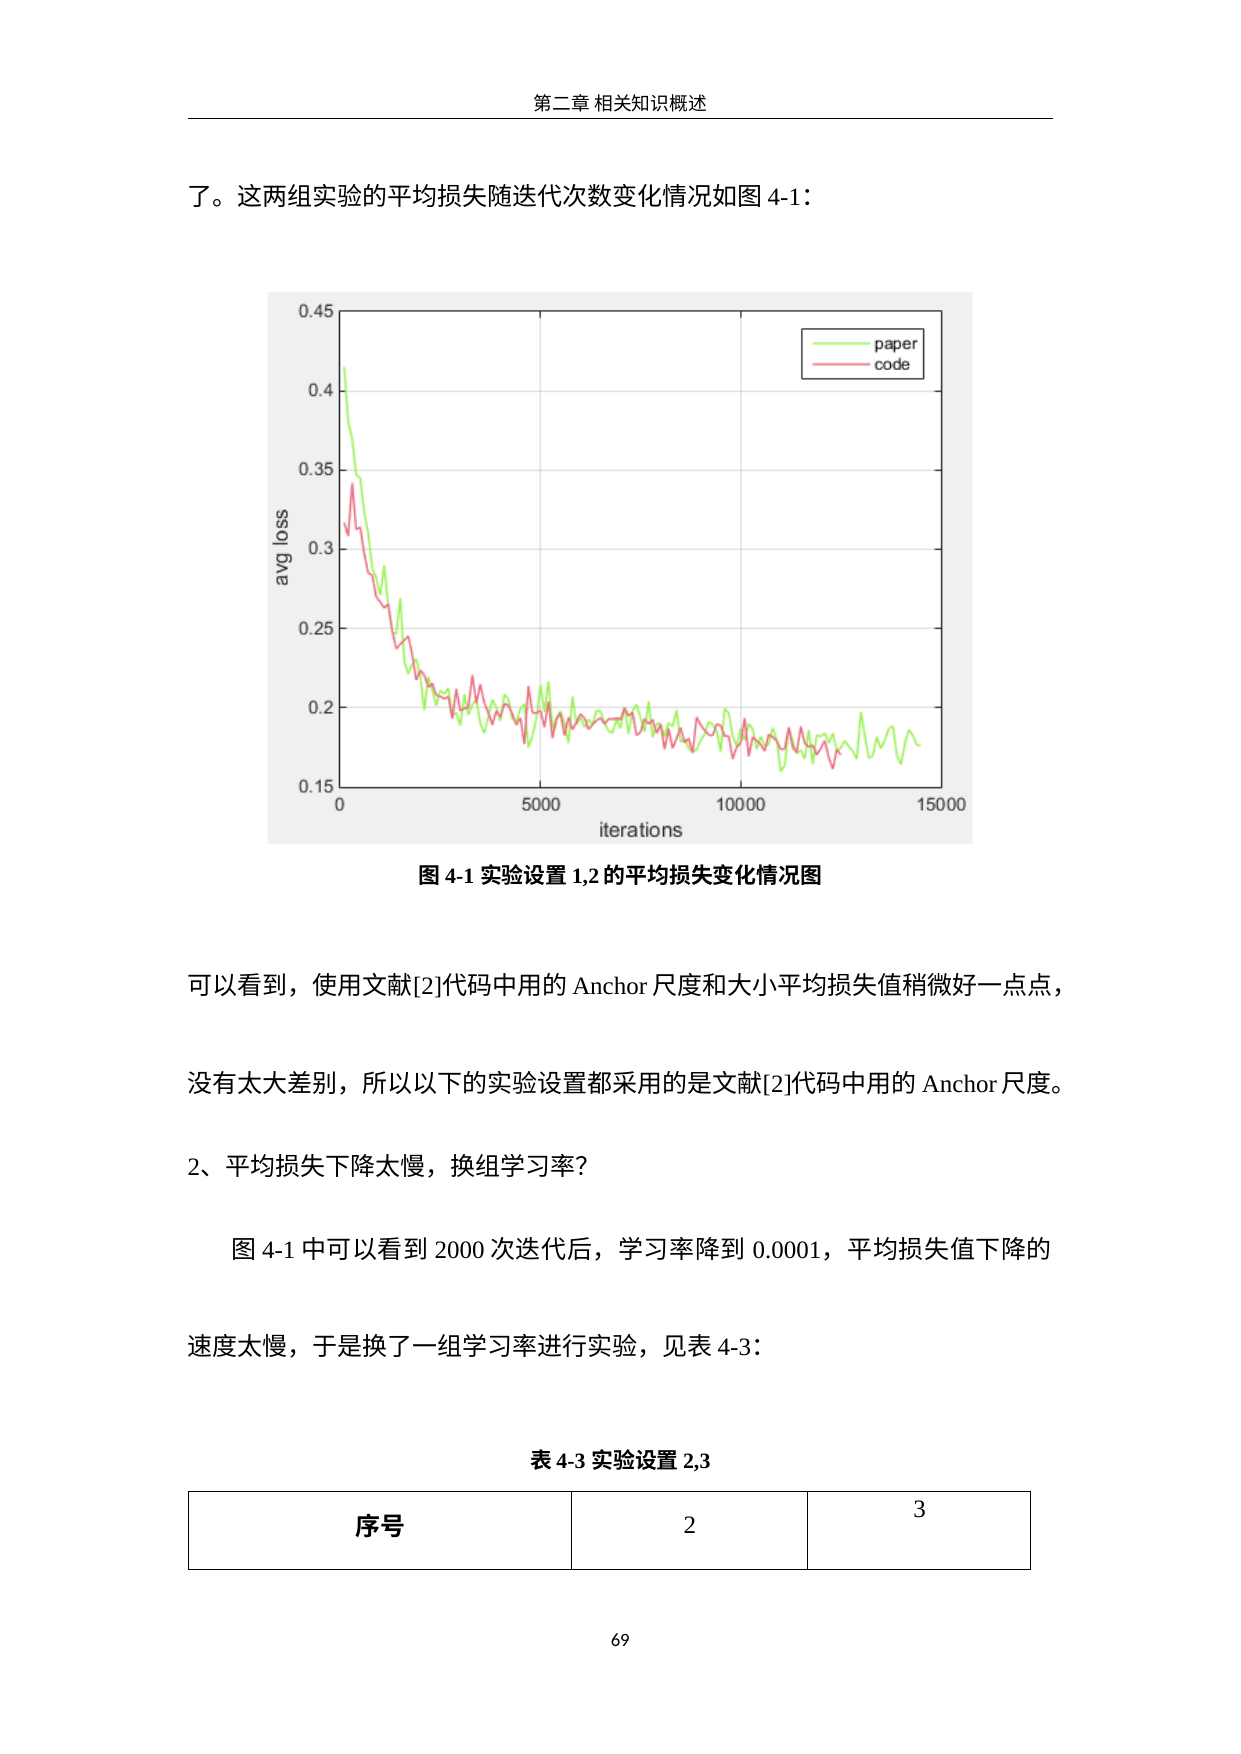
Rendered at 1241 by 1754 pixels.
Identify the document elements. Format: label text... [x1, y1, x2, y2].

text 图4-1中可以看到2000次迭代后，学习率降到0.0001，平均损失值下降的速度太慢，于是换了一组学习率进行实验，见表4-3： [187, 1215, 1053, 1377]
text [187, 162, 1053, 227]
table_header 2 [572, 1492, 807, 1569]
table_header 3 [808, 1492, 1030, 1569]
table_header 序号 [189, 1492, 571, 1569]
text 表4-3 实验设置2,3 [187, 1442, 1053, 1475]
text 2、平均损失下降太慢，换组学习率？ [187, 1132, 1053, 1197]
picture [267, 292, 973, 844]
text 可以看到，使用文献[2]代码中用的Anchor尺度和大小平均损失值稍微好一点点，没有太大差别，所以以下的实验设置都采用的是文献[2]代码中用的Anchor尺度。 [187, 951, 1053, 1114]
text 图 4-1 实验设置1,2的平均损失变化情况图 [187, 858, 1053, 890]
